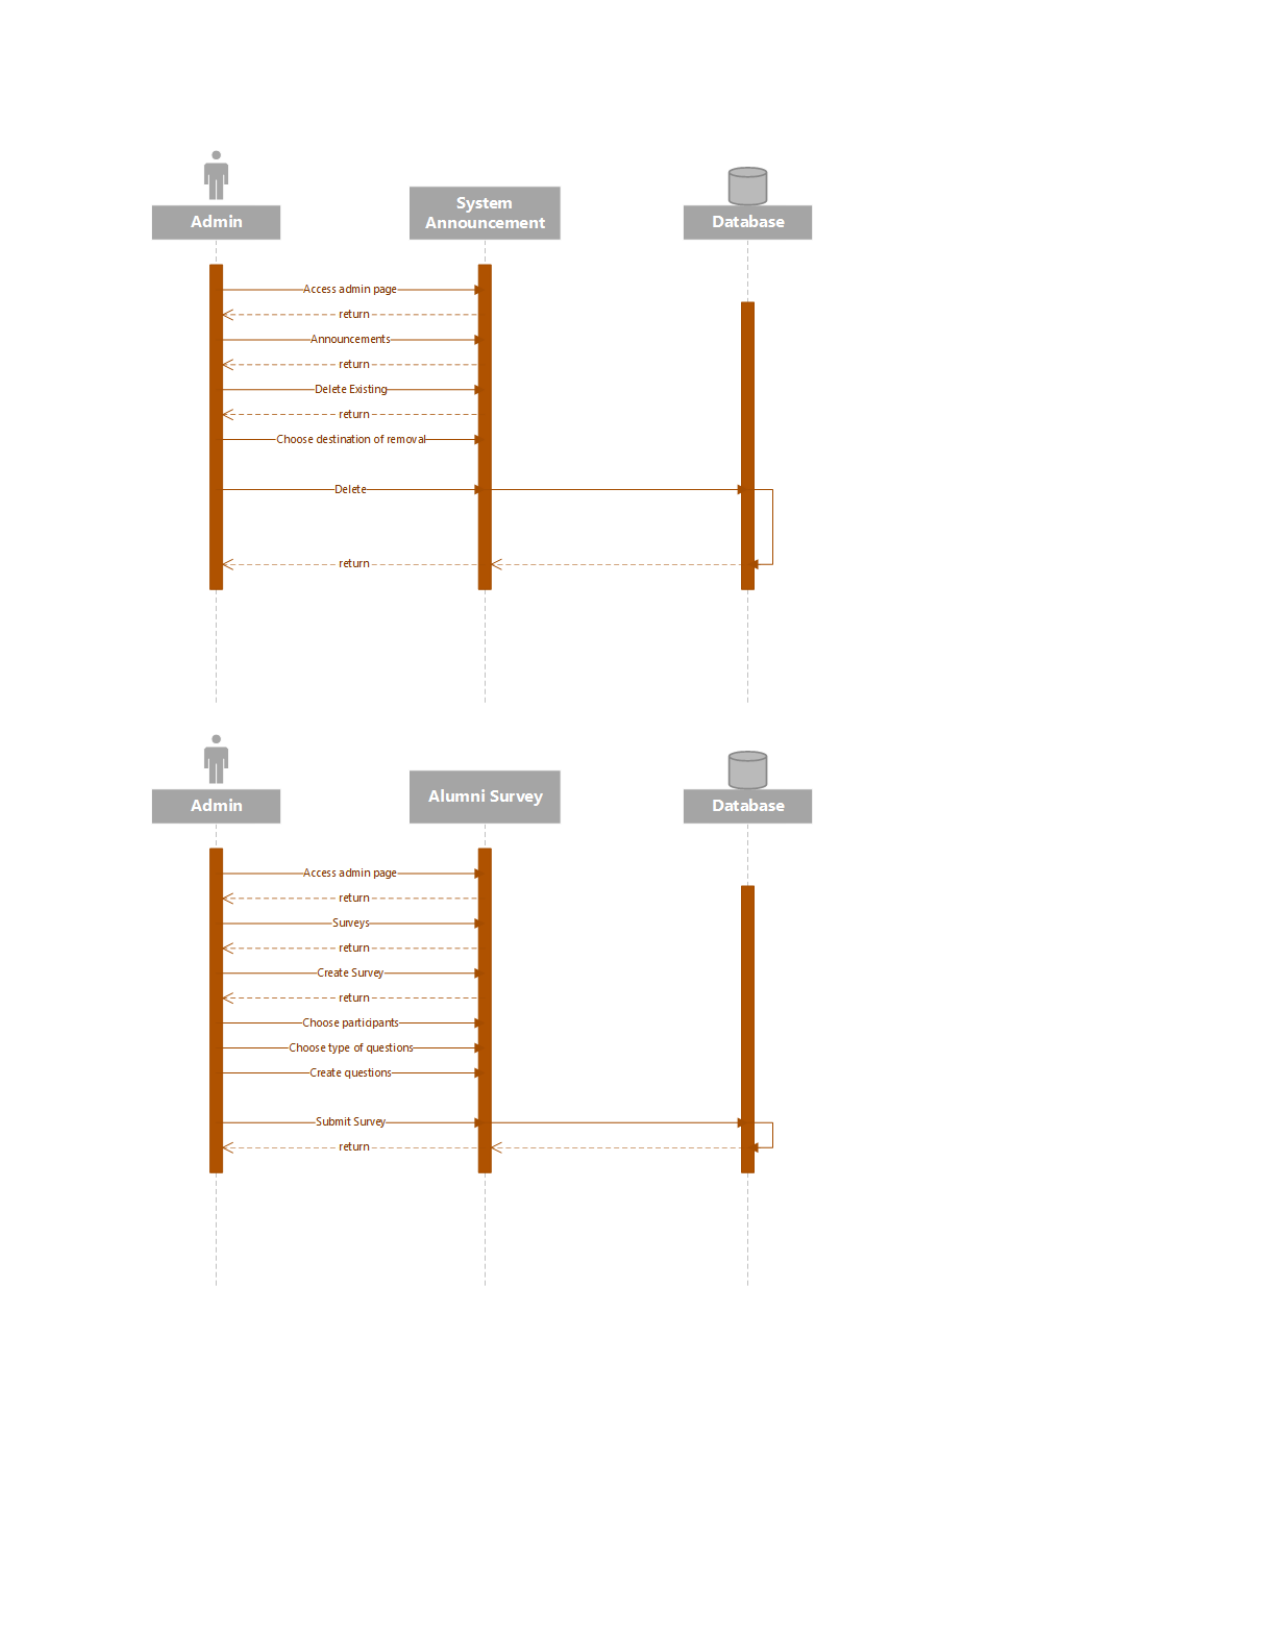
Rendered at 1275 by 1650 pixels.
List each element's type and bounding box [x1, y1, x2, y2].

picture [150, 733, 814, 1288]
picture [150, 150, 814, 705]
